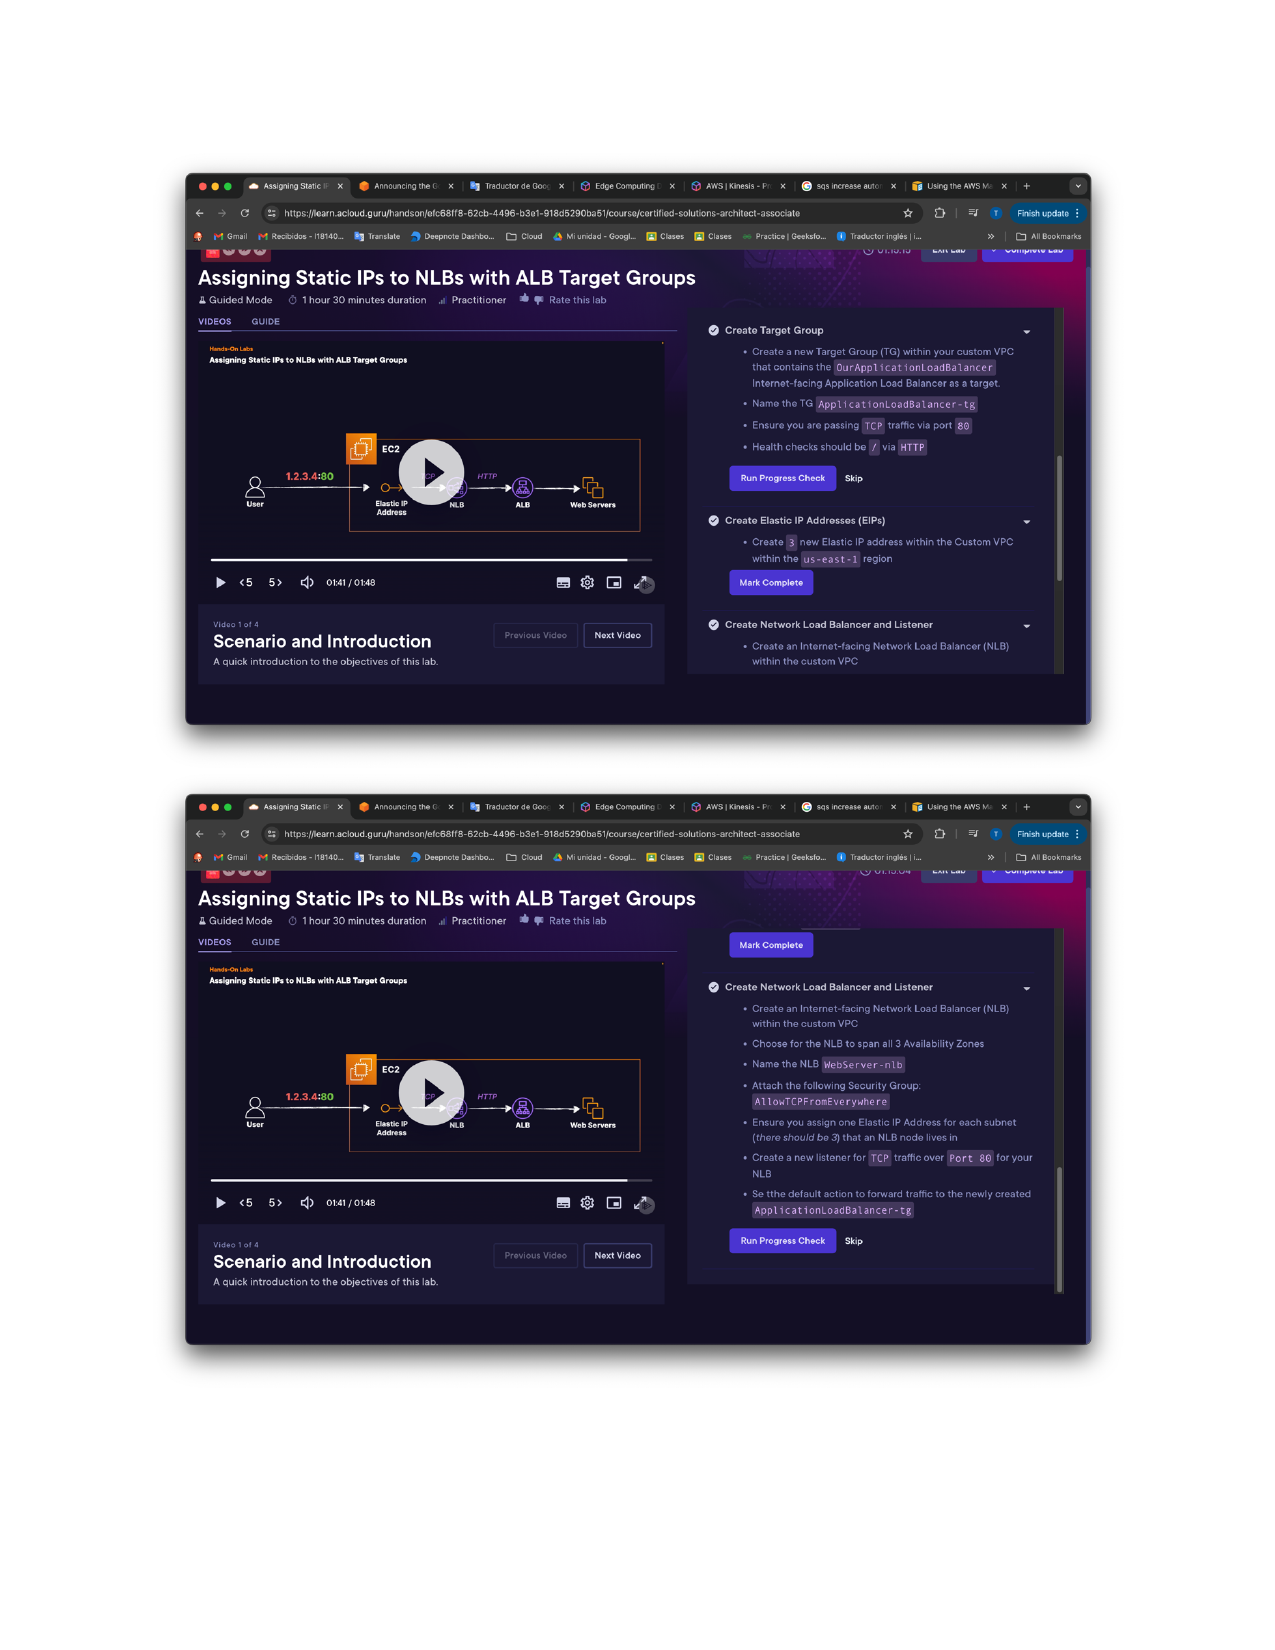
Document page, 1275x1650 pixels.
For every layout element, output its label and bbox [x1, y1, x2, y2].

picture [150, 150, 1125, 1391]
